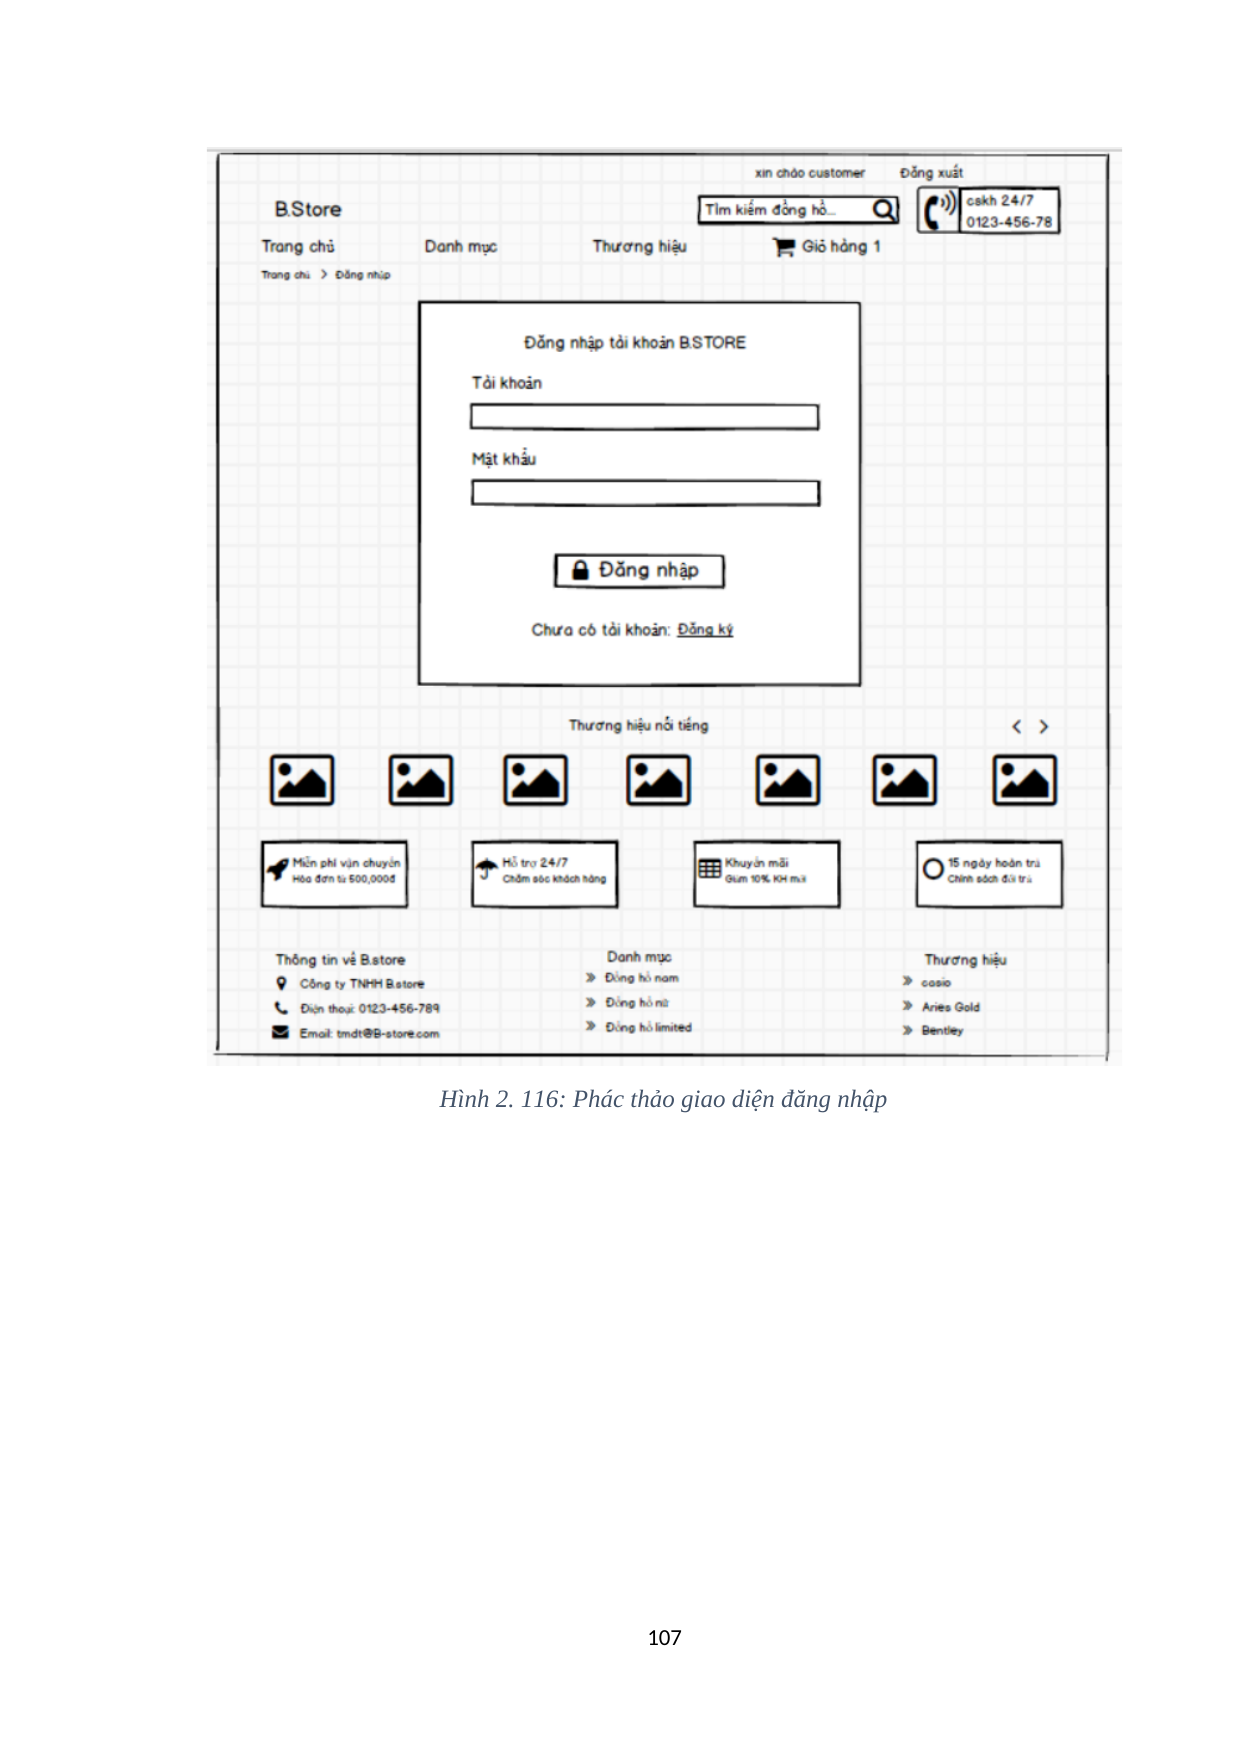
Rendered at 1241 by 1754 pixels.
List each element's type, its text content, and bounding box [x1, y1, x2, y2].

picture [206, 147, 1123, 1066]
text Hình 2. 116: Phác thảo giao diện đăng nhập [207, 1084, 1122, 1113]
